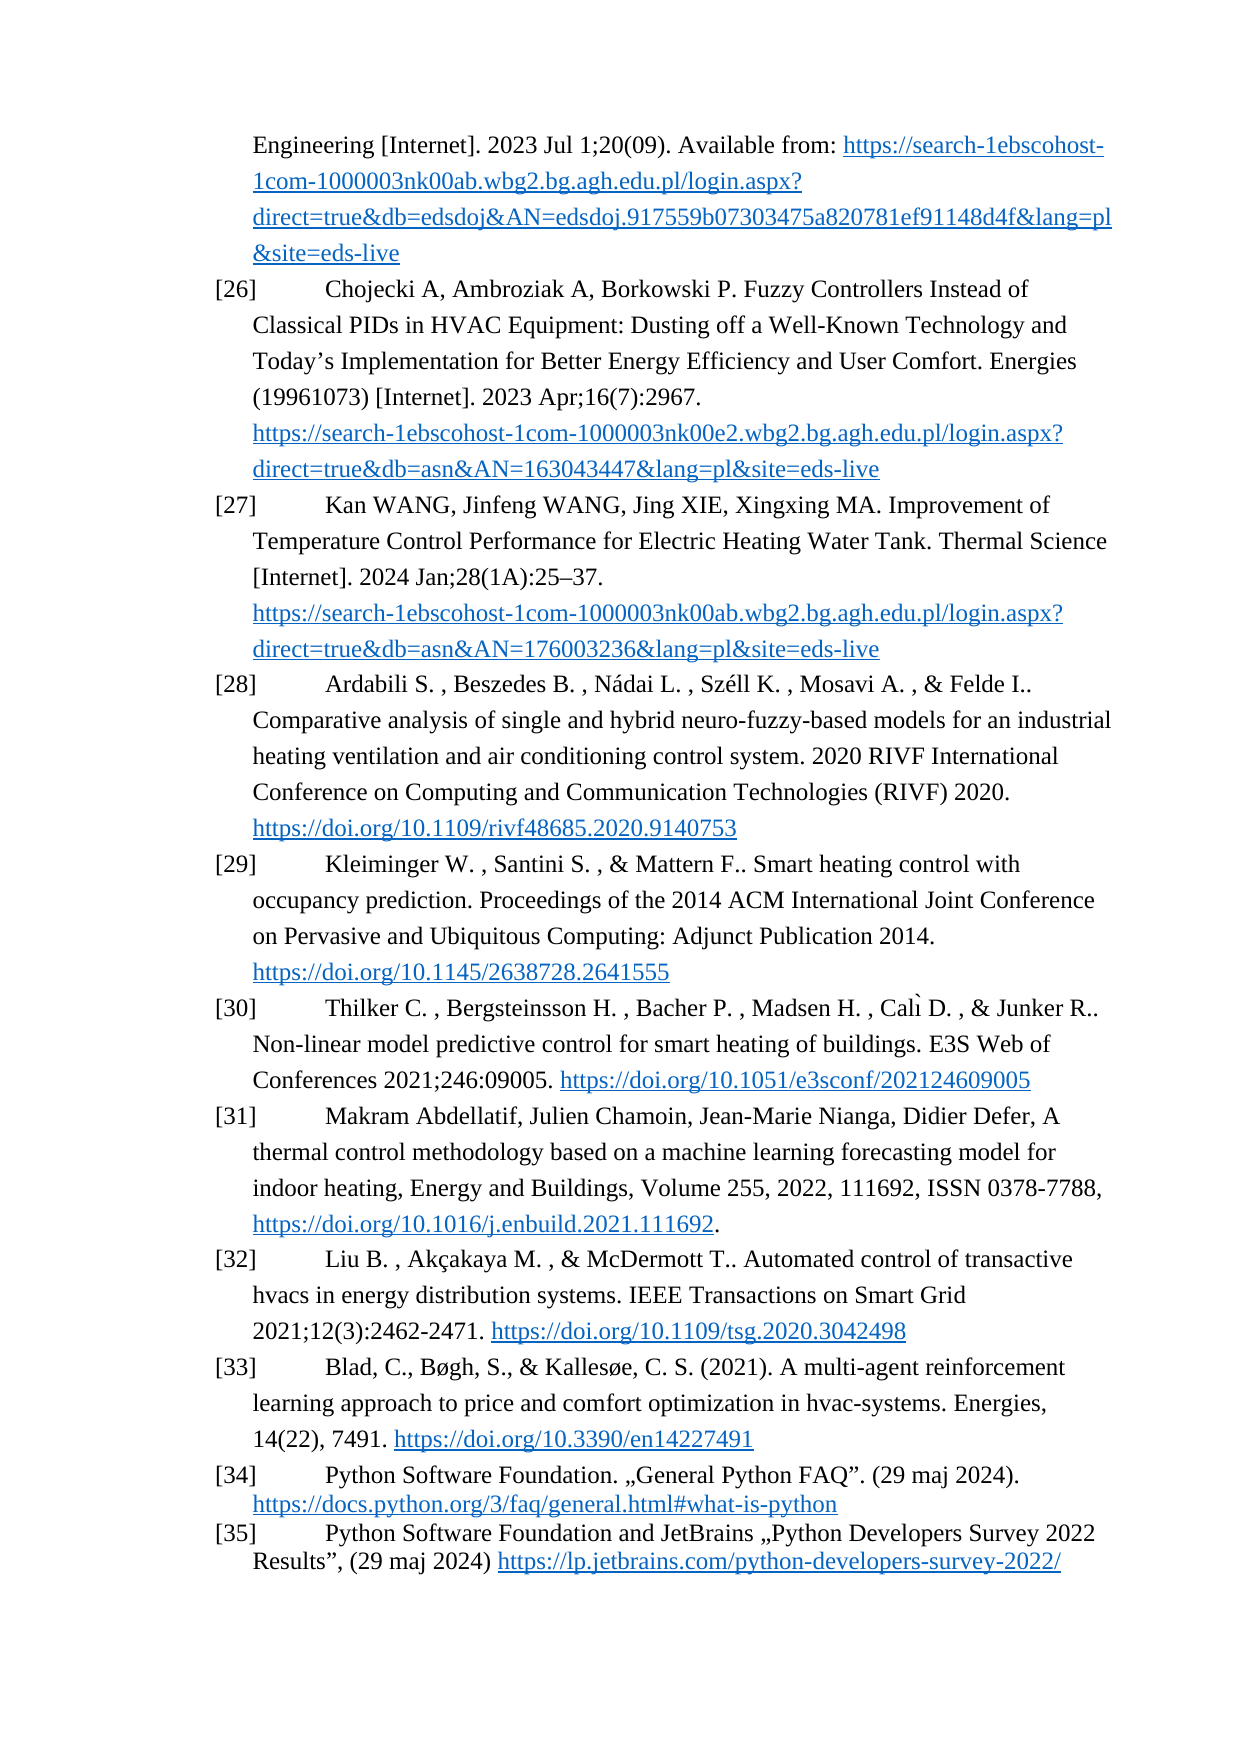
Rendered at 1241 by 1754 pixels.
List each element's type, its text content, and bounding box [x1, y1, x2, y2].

list Python Software Foundation. „General Python FAQ”. (29 maj 2024). https://docs.python.org/3/faq/general.html#what-is-python [215, 1460, 1122, 1518]
list Kleiminger W. , Santini S. , & Mattern F.. Smart heating control with occupancy prediction. Proceedings of the 2014 ACM International Joint Conference on Pervasive and Ubiquitous Computing: Adjunct Publication 2014. https://doi.org/10.1145/2638728.2641555 [215, 849, 1122, 986]
list Chojecki A, Ambroziak A, Borkowski P. Fuzzy Controllers Instead of Classical PIDs in HVAC Equipment: Dusting off a Well-Known Technology and Today’s Implementation for Better Energy Efficiency and User Comfort. Energies (19961073) [Internet]. 2023 Apr;16(7):2967. https://search-1ebscohost-1com-1000003nk00e2.wbg2.bg.agh.edu.pl/login.aspx?direct=true&db=asn&AN=163043447&lang=pl&site=eds-live [215, 274, 1122, 483]
list Thilker C. , Bergsteinsson H. , Bacher P. , Madsen H. , Calı̀ D. , & Junker R.. Non-linear model predictive control for smart heating of buildings. E3S Web of Conferences 2021;246:09005. https://doi.org/10.1051/e3sconf/202124609005 [215, 993, 1122, 1094]
list Ardabili S. , Beszedes B. , Nádai L. , Széll K. , Mosavi A. , & Felde I.. Comparative analysis of single and hybrid neuro-fuzzy-based models for an industrial heating ventilation and air conditioning control system. 2020 RIVF International Conference on Computing and Communication Technologies (RIVF) 2020. https://doi.org/10.1109/rivf48685.2020.9140753 [215, 669, 1122, 842]
list Liu B. , Akçakaya M. , & McDermott T.. Automated control of transactive hvacs in energy distribution systems. IEEE Transactions on Smart Grid 2021;12(3):2462-2471. https://doi.org/10.1109/tsg.2020.3042498 [215, 1244, 1122, 1345]
list Python Software Foundation and JetBrains „Python Developers Survey 2022 Results”, (29 maj 2024) https://lp.jetbrains.com/python-developers-survey-2022/ [215, 1518, 1122, 1575]
list Makram Abdellatif, Julien Chamoin, Jean-Marie Nianga, Didier Defer, A thermal control methodology based on a machine learning forecasting model for indoor heating, Energy and Buildings, Volume 255, 2022, 111692, ISSN 0378-7788, https://doi.org/10.1016/j.enbuild.2021.111692. [215, 1101, 1122, 1237]
list Blad, C., Bøgh, S., & Kallesøe, C. S. (2021). A multi-agent reinforcement learning approach to price and comfort optimization in hvac-systems. Energies, 14(22), 7491. https://doi.org/10.3390/en14227491 [215, 1352, 1122, 1453]
list Kan WANG, Jinfeng WANG, Jing XIE, Xingxing MA. Improvement of Temperature Control Performance for Electric Heating Water Tank. Thermal Science [Internet]. 2024 Jan;28(1A):25–37. https://search-1ebscohost-1com-1000003nk00ab.wbg2.bg.agh.edu.pl/login.aspx?direct=true&db=asn&AN=176003236&lang=pl&site=eds-live [215, 490, 1122, 662]
